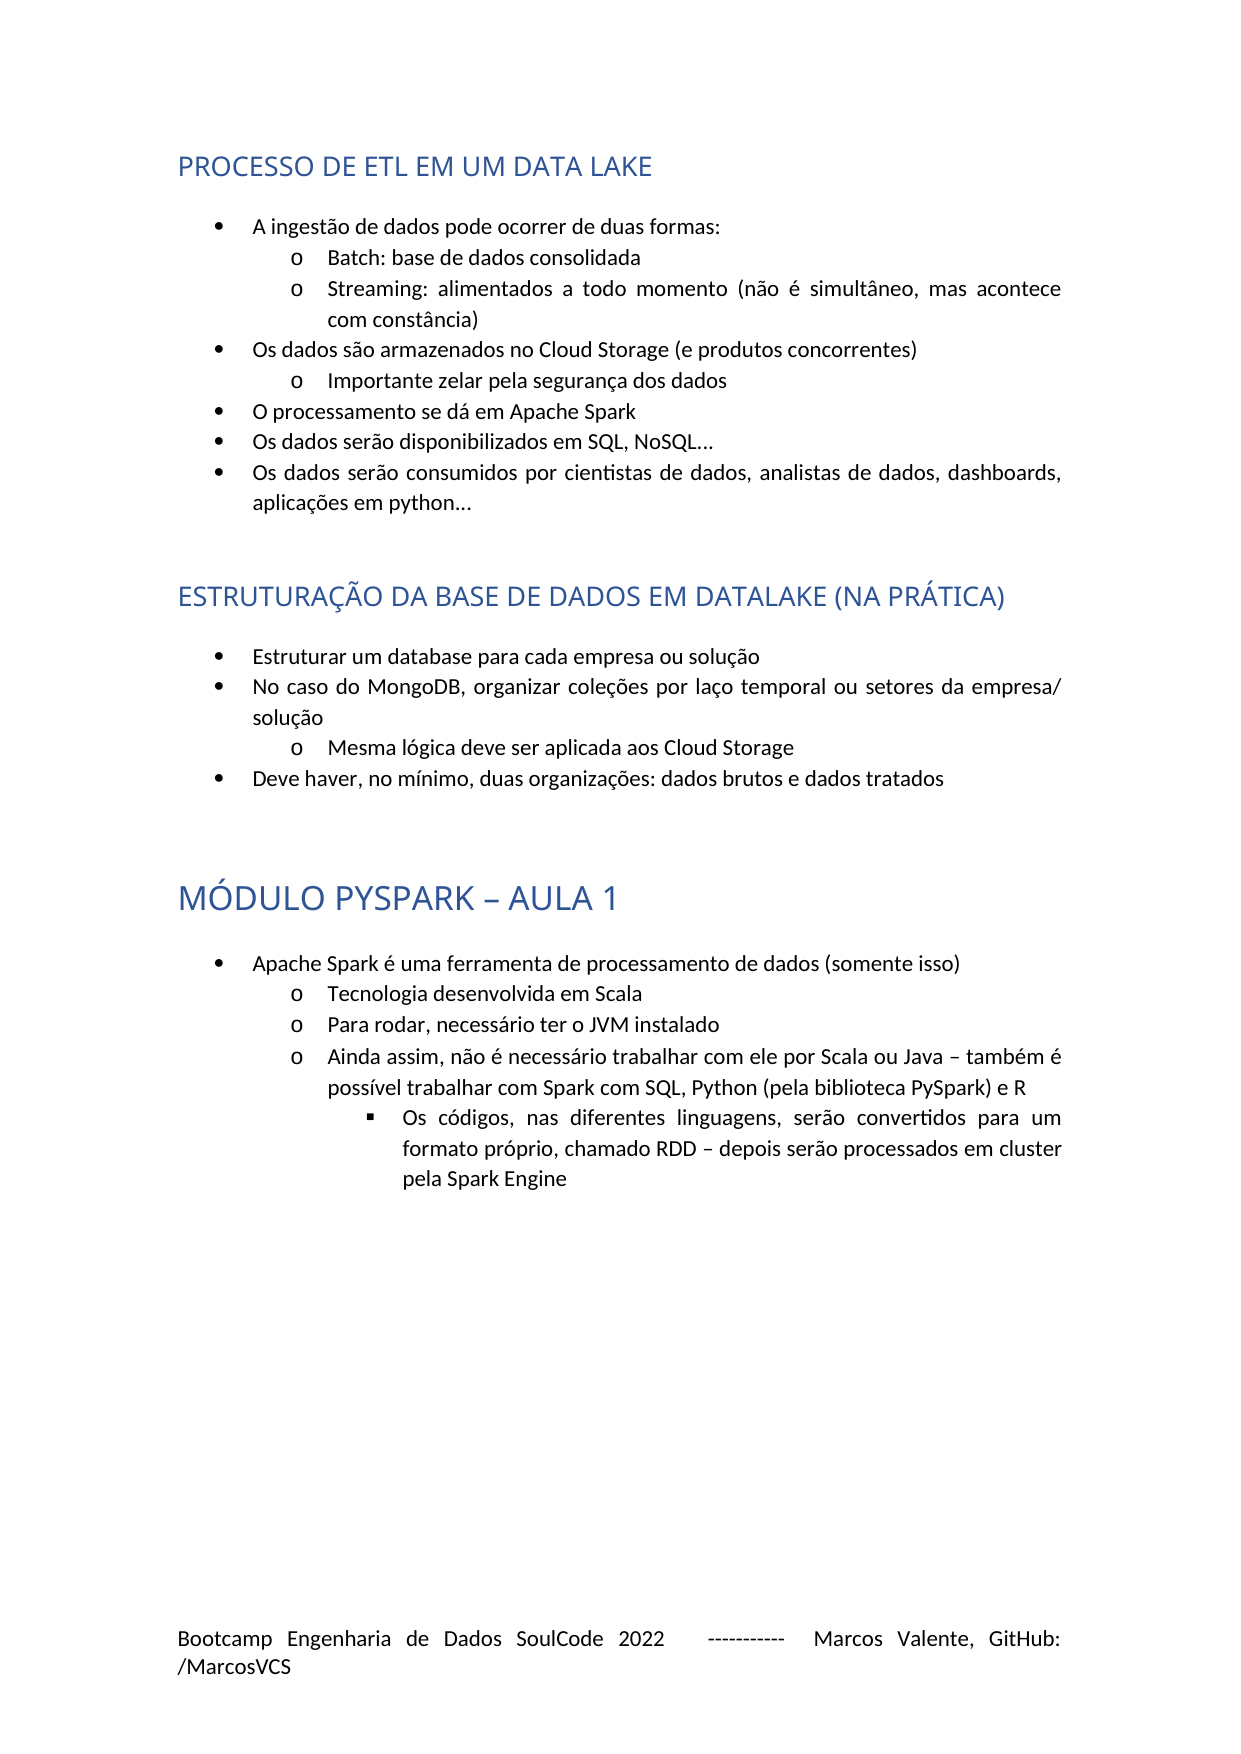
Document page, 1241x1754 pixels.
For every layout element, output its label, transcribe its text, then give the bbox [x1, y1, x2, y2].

list Para rodar, necessário ter o JVM instalado [290, 1010, 1063, 1039]
list Os códigos, nas diferentes linguagens, serão convertidos para um formato próprio, chamado RDD – depois serão processados em cluster pela Spark Engine [365, 1103, 1063, 1192]
list Os dados serão disponibilizados em SQL, NoSQL... [215, 427, 1063, 456]
list O processamento se dá em Apache Spark [215, 397, 1063, 425]
subtitle PROCESSO DE ETL EM UM DATA LAKE [177, 148, 1063, 184]
list Os dados serão consumidos por cientistas de dados, analistas de dados, dashboards, aplicações em python... [215, 458, 1063, 516]
subtitle ESTRUTURAÇÃO DA BASE DE DADOS EM DATALAKE (NA PRÁTICA) [177, 577, 1063, 614]
list A ingestão de dados pode ocorrer de duas formas: [215, 212, 1063, 240]
list Apache Spark é uma ferramenta de processamento de dados (somente isso) [215, 949, 1063, 977]
list Deve haver, no mínimo, duas organizações: dados brutos e dados tratados [215, 764, 1063, 792]
list Os dados são armazenados no Cloud Storage (e produtos concorrentes) [215, 336, 1063, 364]
list Estruturar um database para cada empresa ou solução [215, 642, 1063, 670]
list Ainda assim, não é necessário trabalhar com ele por Scala ou Java – também é possível trabalhar com Spark com SQL, Python (pela biblioteca PySpark) e R [290, 1042, 1063, 1101]
list Mesma lógica deve ser aplicada aos Cloud Storage [290, 733, 1063, 762]
subtitle MÓDULO PYSPARK – AULA 1 [177, 875, 1063, 920]
list No caso do MongoDB, organizar coleções por laço temporal ou setores da empresa/ solução [215, 672, 1063, 731]
list Importante zelar pela segurança dos dados [290, 366, 1063, 395]
list Batch: base de dados consolidada [290, 243, 1063, 272]
list Streaming: alimentados a todo momento (não é simultâneo, mas acontece com constância) [290, 274, 1063, 333]
list Tecnologia desenvolvida em Scala [290, 979, 1063, 1008]
